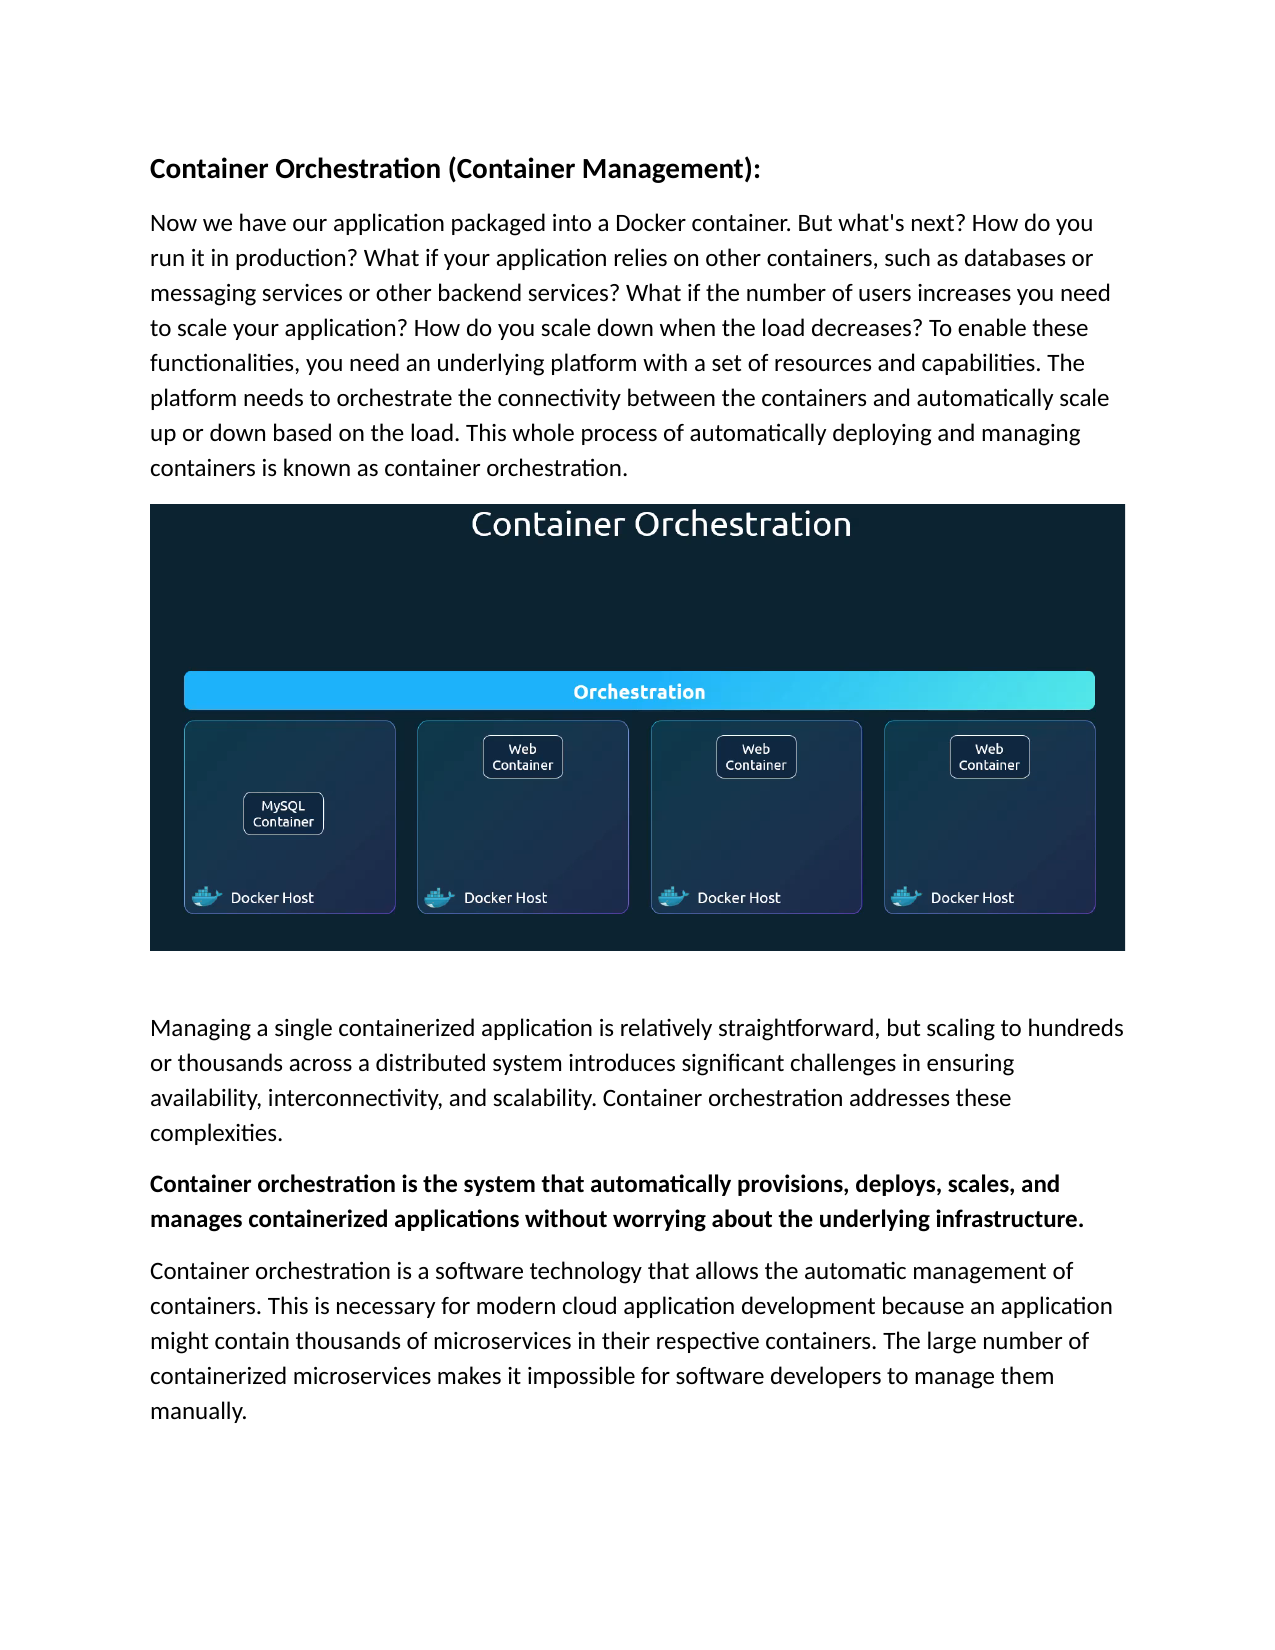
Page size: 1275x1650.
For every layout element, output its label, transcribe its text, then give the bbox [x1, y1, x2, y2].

text Now we have our application packaged into a Docker container. But what's next? How do you run it in production? What if your application relies on other containers, such as databases or messaging services or other backend services? What if the number of users increases you need to scale your application? How do you scale down when the load decreases? To enable these functionalities, you need an underlying platform with a set of resources and capabilities. The platform needs to orchestrate the connectivity between the containers and automatically scale up or down based on the load. This whole process of automatically deploying and managing containers is known as container orchestration. [150, 208, 1125, 483]
picture [150, 504, 1125, 951]
text Managing a single containerized application is relatively straightforward, but scaling to hundreds or thousands across a distributed system introduces significant challenges in ensuring availability, interconnectivity, and scalability. Container orchestration addresses these complexities. [150, 1012, 1125, 1147]
text Container orchestration is the system that automatically provisions, deploys, scales, and manages containerized applications without worrying about the underlying infrastructure. [150, 1168, 1125, 1234]
text Container orchestration is a software technology that allows the automatic management of containers. This is necessary for modern cloud application development because an application might contain thousands of microservices in their respective containers. The large number of containerized microservices makes it impossible for software developers to manage them manually. [150, 1255, 1125, 1426]
text Container Orchestration (Container Management): [150, 150, 1125, 186]
